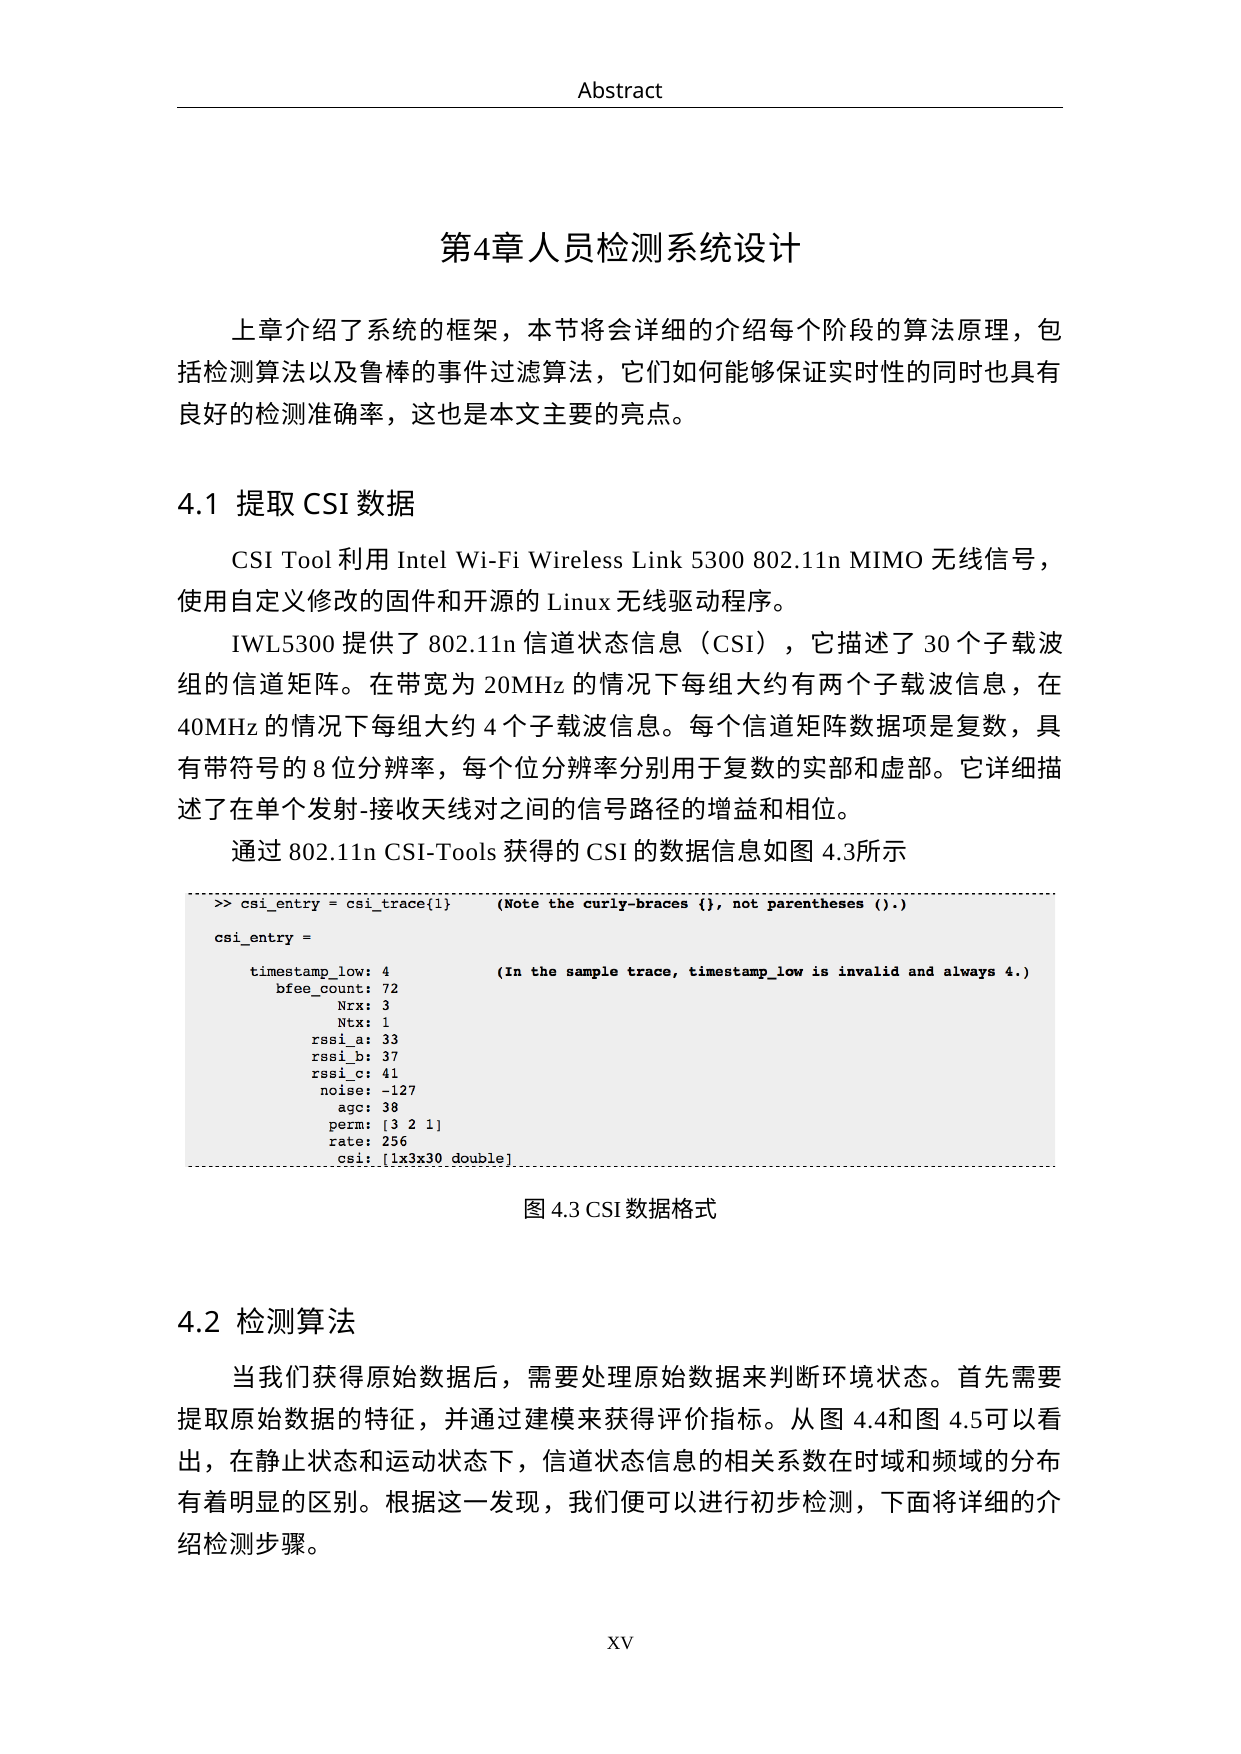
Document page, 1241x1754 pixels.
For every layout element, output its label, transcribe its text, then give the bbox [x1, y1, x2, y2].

text 检测算法 [177, 1299, 1063, 1341]
picture [185, 893, 1055, 1167]
text 提取CSI数据 [177, 481, 1063, 523]
text IWL5300提供了802.11n信道状态信息（CSI），它描述了30个子载波组的信道矩阵。在带宽为20MHz的情况下每组大约有两个子载波信息，在40MHz的情况下每组大约4个子载波信息。每个信道矩阵数据项是复数，具有带符号的8位分辨率，每个位分辨率分别用于复数的实部和虚部。它详细描述了在单个发射-接收天线对之间的信号路径的增益和相位。 [177, 619, 1063, 827]
subtitle 人员检测系统设计 [177, 227, 1063, 269]
text CSI Tool利用Intel Wi-Fi Wireless Link 5300 802.11n MIMO无线信号，使用自定义修改的固件和开源的Linux无线驱动程序。 [177, 536, 1063, 619]
text 上章介绍了系统的框架，本节将会详细的介绍每个阶段的算法原理，包括检测算法以及鲁棒的事件过滤算法，它们如何能够保证实时性的同时也具有良好的检测准确率，这也是本文主要的亮点。 [177, 306, 1063, 431]
